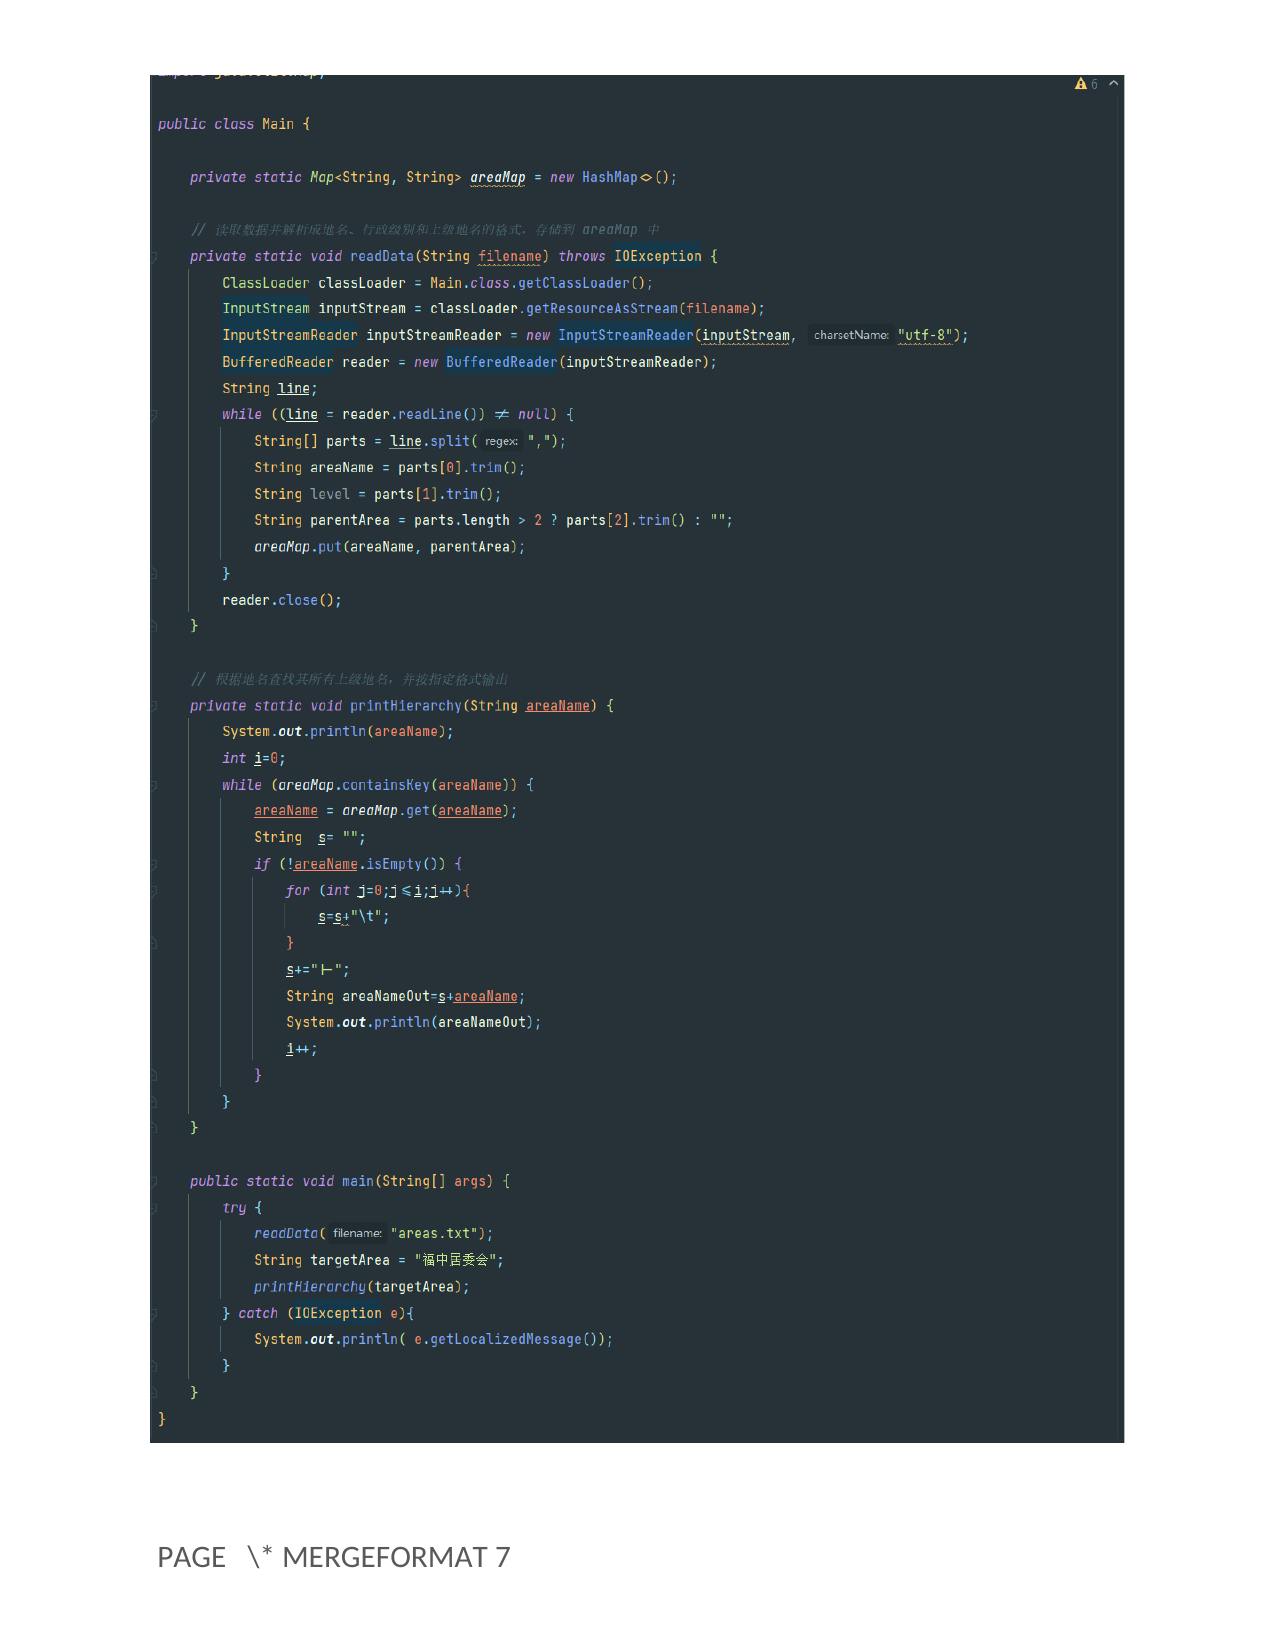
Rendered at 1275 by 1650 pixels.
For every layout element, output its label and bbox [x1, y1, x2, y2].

picture [150, 75, 1125, 1443]
